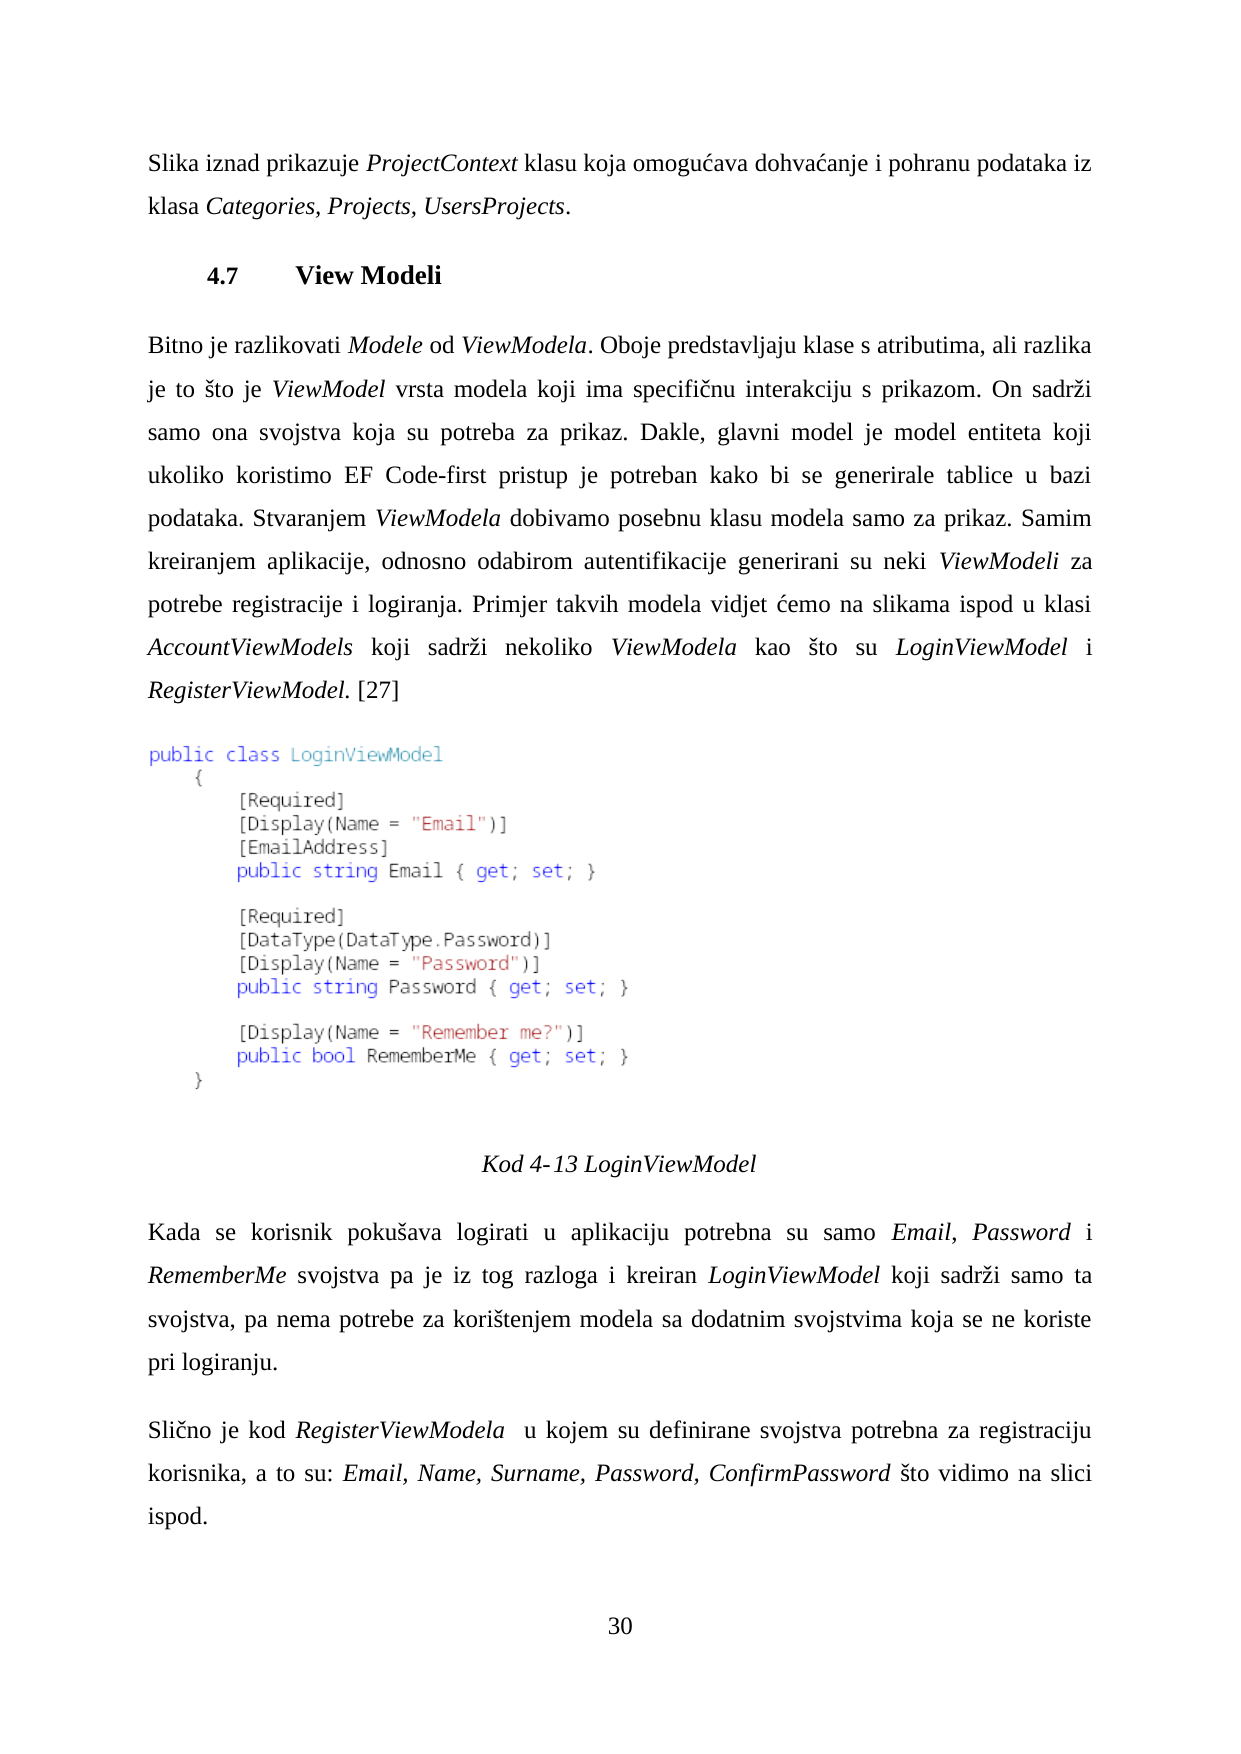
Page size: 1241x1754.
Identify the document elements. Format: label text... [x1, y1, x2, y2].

text Slično je kod RegisterViewModela u kojem su definirane svojstva potrebna za registraciju korisnika, a to su: Email, Name, Surname, Password, ConfirmPassword što vidimo na slici ispod. [148, 1415, 1092, 1530]
subtitle View Modeli [207, 259, 1092, 290]
text Kada se korisnik pokušava logirati u aplikaciju potrebna su samo Email, Password i RememberMe svojstva pa je iz tog razloga i kreiran LoginViewModel koji sadrži samo ta svojstva, pa nema potrebe za korištenjem modela sa dodatnim svojstvima koja se ne koriste pri logiranju. [148, 1217, 1092, 1376]
text Bitno je razlikovati Modele od ViewModela. Oboje predstavljaju klase s atributima, ali razlika je to što je ViewModel vrsta modela koji ima specifičnu interakciju s prikazom. On sadrži samo ona svojstva koja su potreba za prikaz. Dakle, glavni model je model entiteta koji ukoliko koristimo EF Code-first pristup je potreban kako bi se generirale tablice u bazi podataka. Stvaranjem ViewModela dobivamo posebnu klasu modela samo za prikaz. Samim kreiranjem aplikacije, odnosno odabirom autentifikacije generirani su neki ViewModeli za potrebe registracije i logiranja. Primjer takvih modela vidjet ćemo na slikama ispod u klasi AccountViewModels koji sadrži nekoliko ViewModela kao što su LoginViewModel i RegisterViewModel. [27] [148, 331, 1092, 704]
text Slika iznad prikazuje ProjectContext klasu koja omogućava dohvaćanje i pohranu podataka iz klasa Categories, Projects, UsersProjects. [148, 148, 1092, 219]
